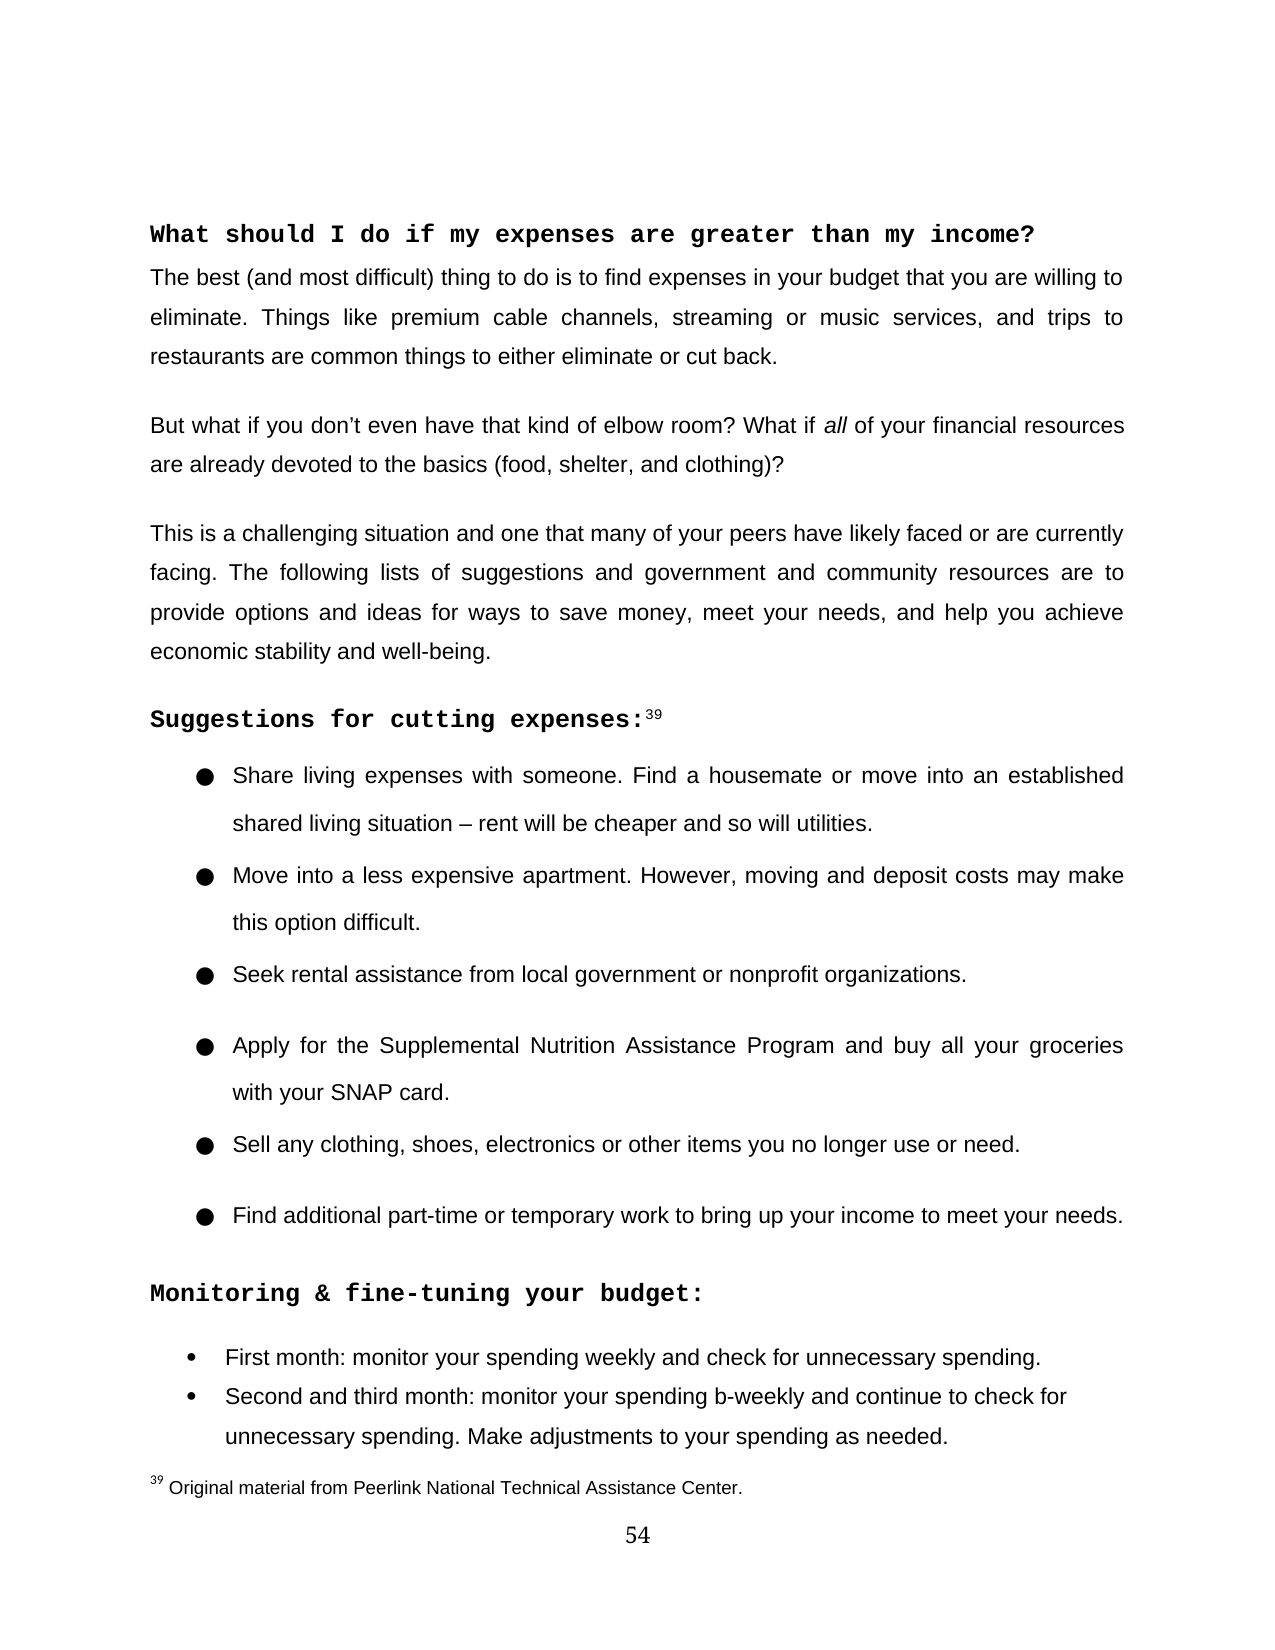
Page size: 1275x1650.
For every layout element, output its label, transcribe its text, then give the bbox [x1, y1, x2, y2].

text This is a challenging situation and one that many of your peers have likely faced or are currently facing. The following lists of suggestions and government and community resources are to provide options and ideas for ways to save money, meet your needs, and help you achieve economic stability and well-being. [150, 520, 1125, 665]
text Suggestions for cutting expenses: [150, 707, 1125, 735]
text The best (and most difficult) thing to do is to find expenses in your budget that you are willing to eliminate. Things like premium cable channels, streaming or music services, and trips to restaurants are common things to either eliminate or cut back. [150, 264, 1125, 369]
list Move into a less expensive apartment. However, moving and deposit costs may make this option difficult. [195, 849, 1125, 936]
list Apply for the Supplemental Nutrition Assistance Program and buy all your groceries with your SNAP card. [195, 1019, 1125, 1106]
list Seek rental assistance from local government or nonprofit organizations. [195, 949, 1125, 996]
list First month: monitor your spending weekly and check for unnecessary spending. [187, 1344, 1125, 1370]
text Monitoring & fine-tuning your budget: [150, 1280, 1125, 1309]
list Second and third month: monitor your spending b-weekly and continue to check for unnecessary spending. Make adjustments to your spending as needed. [187, 1383, 1125, 1449]
text But what if you don’t even have that kind of elbow room? What if all of your financial resources are already devoted to the basics (food, shelter, and clothing)? [150, 412, 1125, 478]
list Find additional part-time or temporary work to bring up your income to meet your needs. [195, 1189, 1125, 1236]
list Share living expenses with someone. Find a housemate or move into an established shared living situation – rent will be cheaper and so will utilities. [195, 749, 1125, 836]
text What should I do if my expenses are greater than my income? [150, 222, 1125, 250]
list Sell any clothing, shoes, electronics or other items you no longer use or need. [195, 1119, 1125, 1166]
